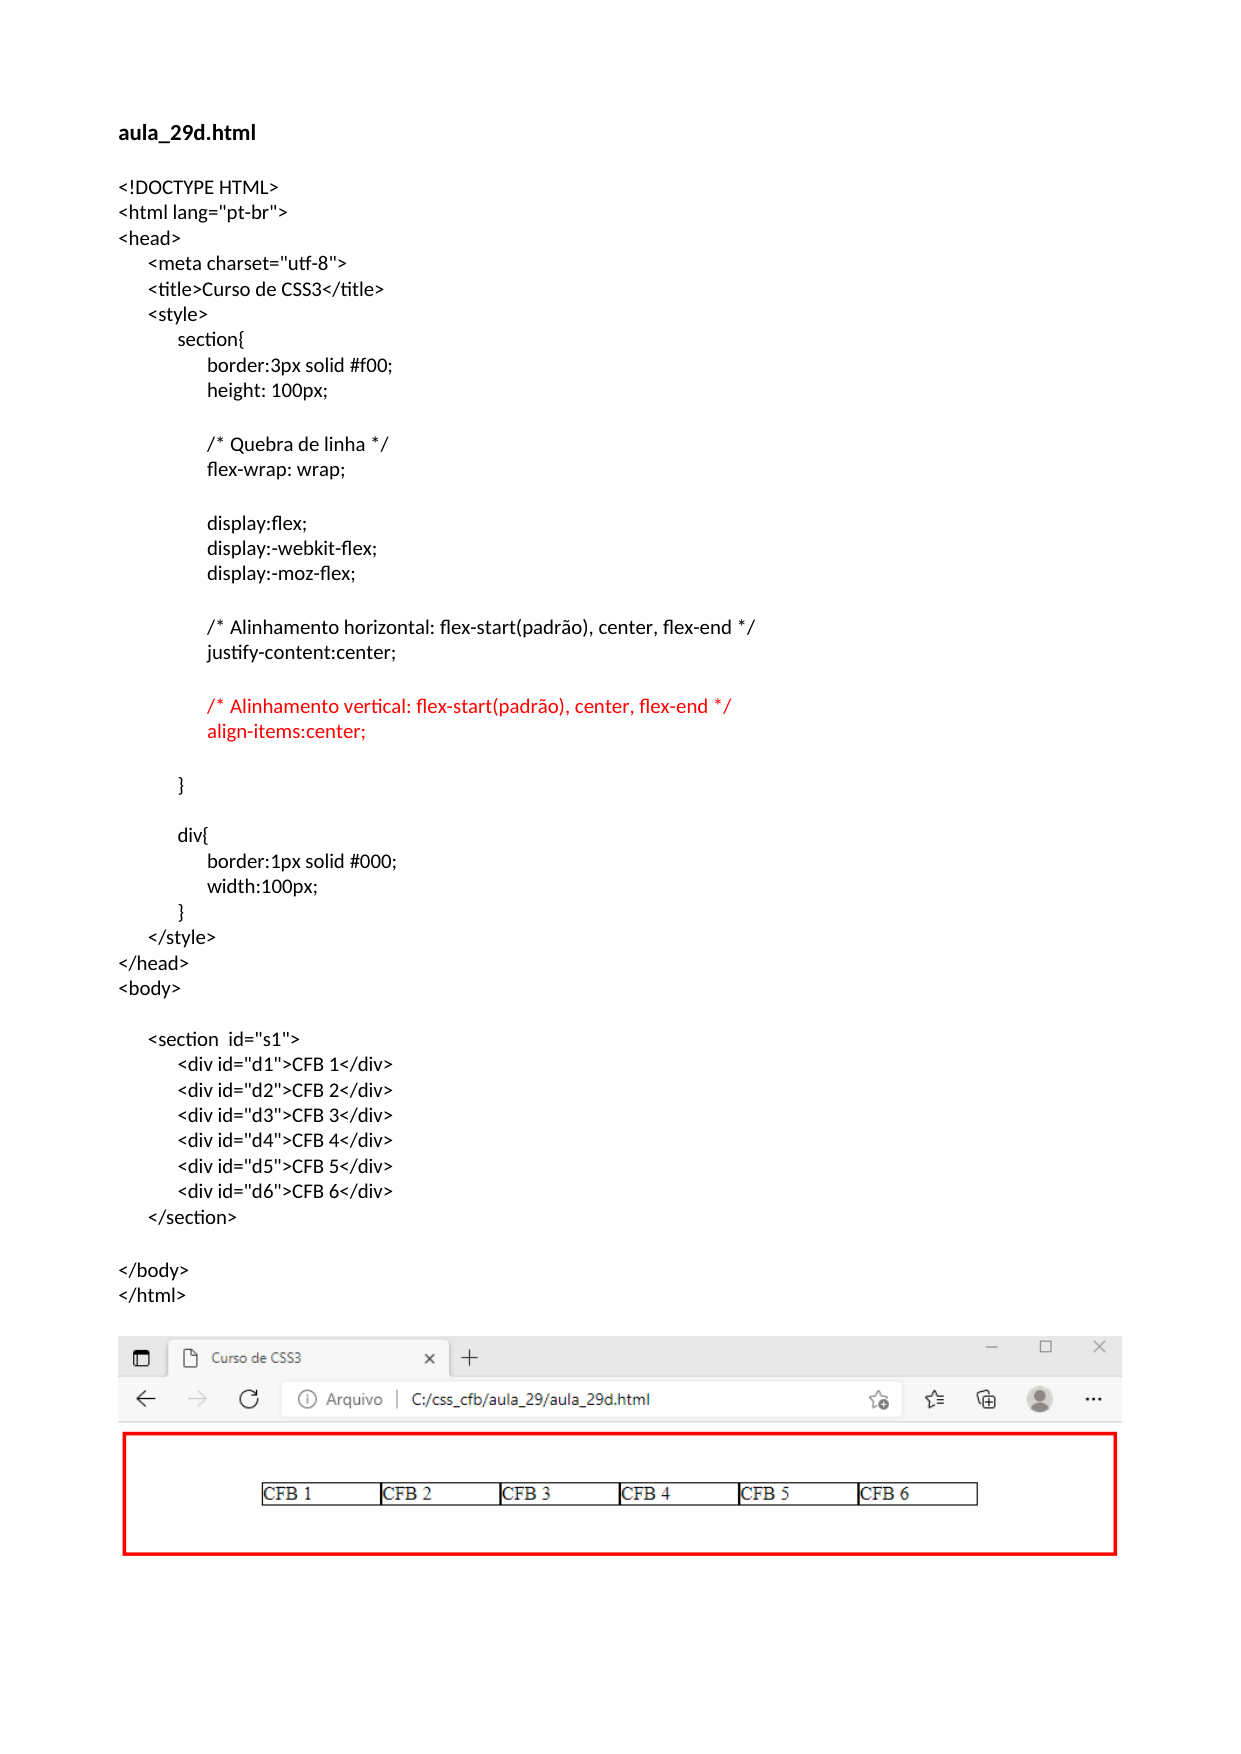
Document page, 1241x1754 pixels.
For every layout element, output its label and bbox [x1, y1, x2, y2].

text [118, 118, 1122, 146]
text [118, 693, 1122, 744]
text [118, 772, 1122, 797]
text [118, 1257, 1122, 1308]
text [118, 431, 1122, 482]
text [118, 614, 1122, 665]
picture [118, 1336, 1123, 1563]
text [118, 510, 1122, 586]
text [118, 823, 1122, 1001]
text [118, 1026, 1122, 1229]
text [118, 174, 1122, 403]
